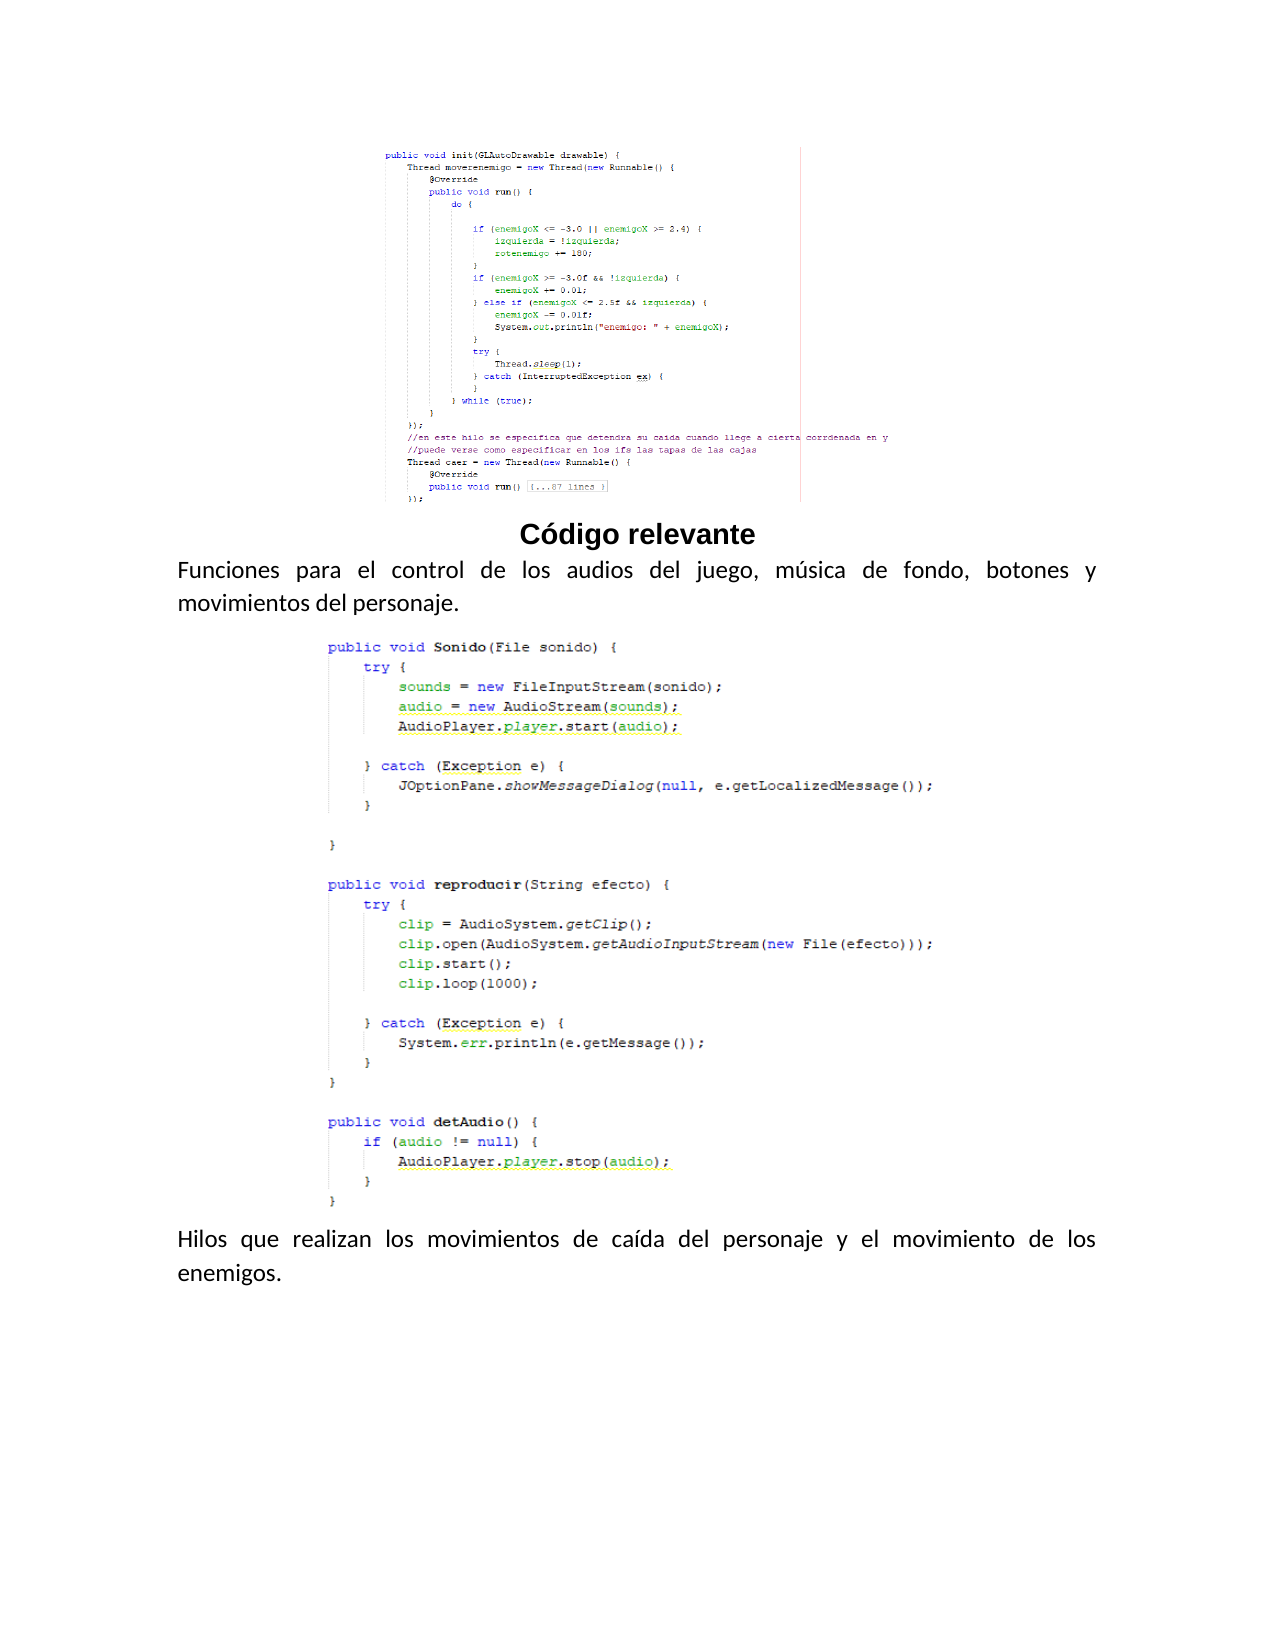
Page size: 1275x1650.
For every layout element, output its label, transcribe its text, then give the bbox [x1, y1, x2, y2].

picture [384, 147, 891, 502]
text Hilos que realizan los movimientos de caída del personaje y el movimiento de los enemigos. [177, 1223, 1098, 1287]
subtitle Código relevante [177, 517, 1098, 551]
text Funciones para el control de los audios del juego, música de fondo, botones y movimientos del personaje. [177, 554, 1098, 618]
picture [305, 633, 970, 1209]
